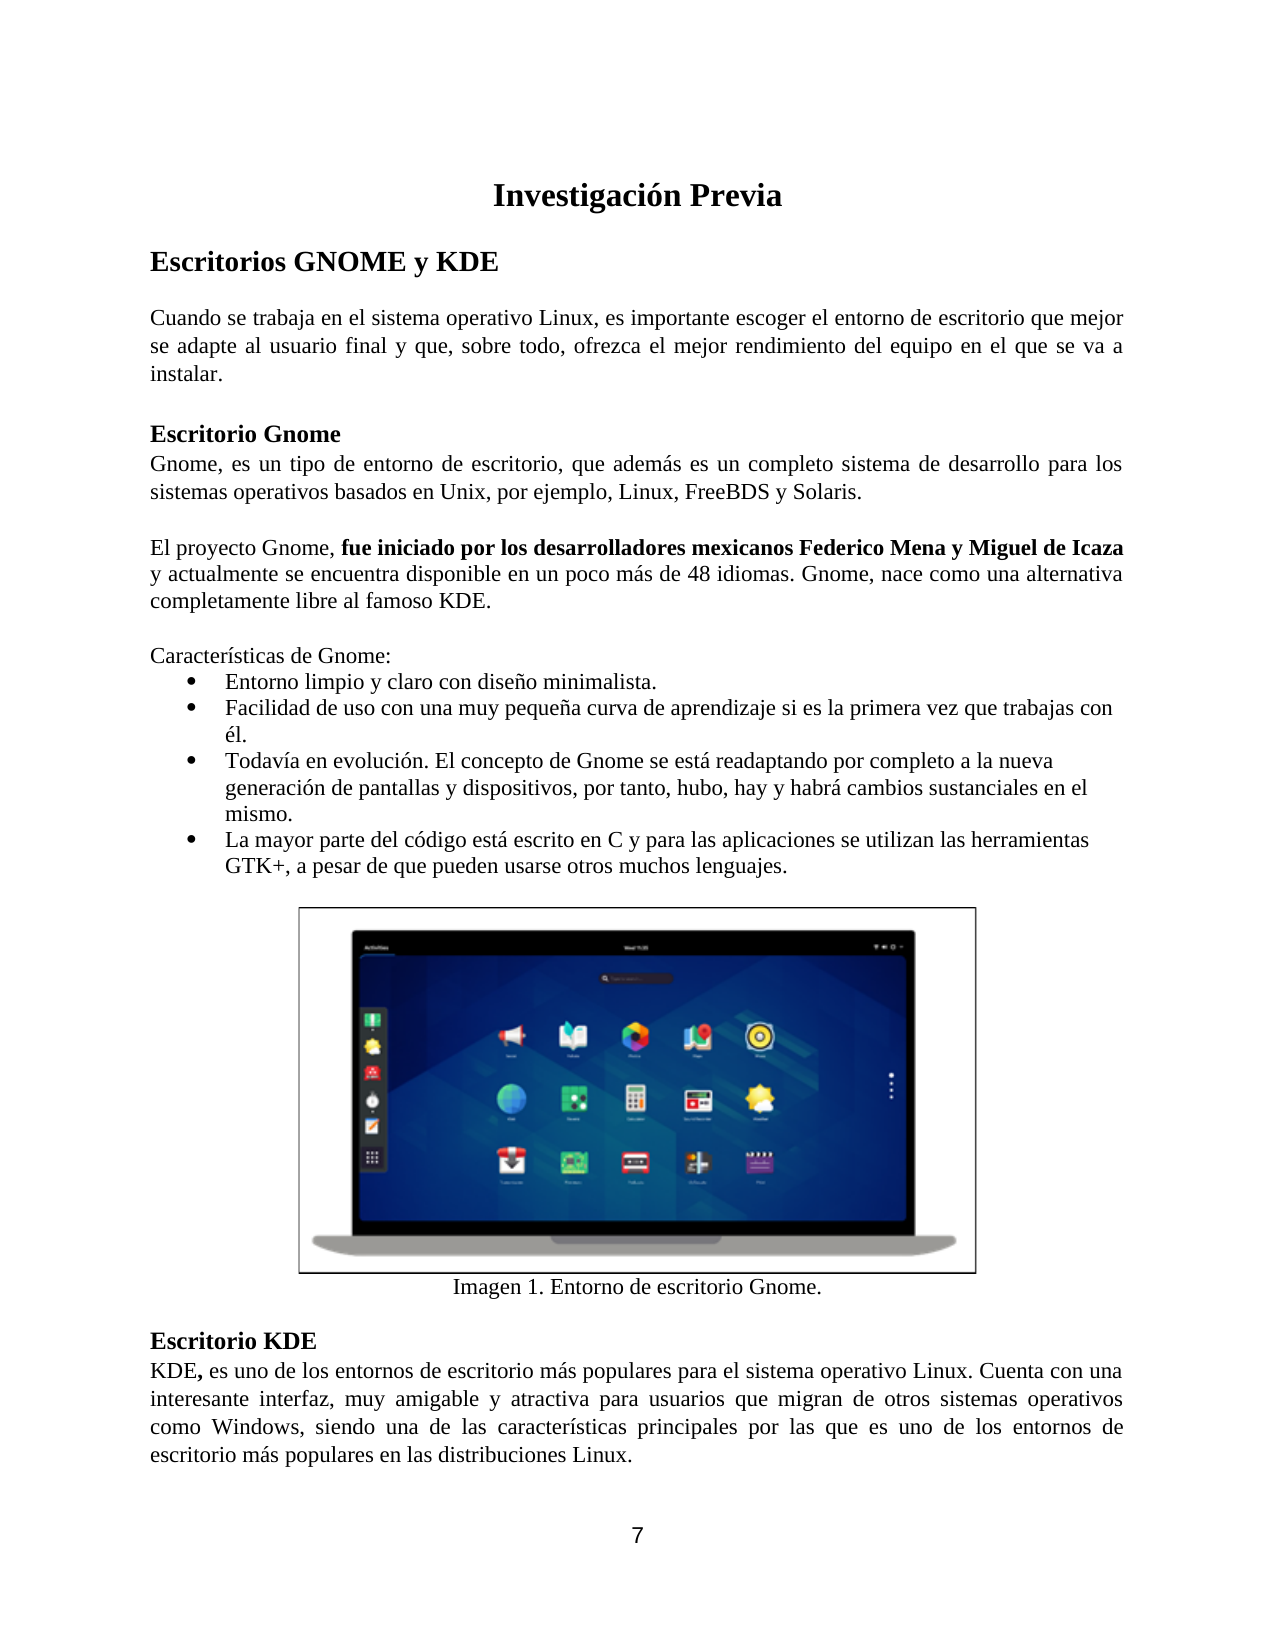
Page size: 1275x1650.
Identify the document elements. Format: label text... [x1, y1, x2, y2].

text Escritorio KDE [150, 1326, 1125, 1355]
text Escritorio Gnome [150, 419, 1125, 448]
text Imagen 1. Entorno de escritorio Gnome. [150, 1273, 1125, 1300]
text Cuando se trabaja en el sistema operativo Linux, es importante escoger el entorno de escritorio que mejor se adapte al usuario final y que, sobre todo, ofrezca el mejor rendimiento del equipo en el que se va a instalar. [150, 304, 1125, 386]
subtitle Escritorios GNOME y KDE [150, 244, 1125, 277]
text KDE, es uno de los entornos de escritorio más populares para el sistema operativo Linux. Cuenta con una interesante interfaz, muy amigable y atractiva para usuarios que migran de otros sistemas operativos como Windows, siendo una de las características principales por las que es uno de los entornos de escritorio más populares en las distribuciones Linux. [150, 1357, 1125, 1467]
list Entorno limpio y claro con diseño minimalista. [187, 668, 1125, 694]
picture [298, 907, 977, 1274]
list Facilidad de uso con una muy pequeña curva de aprendizaje si es la primera vez que trabajas con él. [187, 694, 1125, 747]
list Todavía en evolución. El concepto de Gnome se está readaptando por completo a la nueva generación de pantallas y dispositivos, por tanto, hubo, hay y habrá cambios sustanciales en el mismo. [187, 747, 1125, 826]
subtitle Investigación Previa [150, 175, 1125, 213]
text Características de Gnome: [150, 642, 1125, 668]
list La mayor parte del código está escrito en C y para las aplicaciones se utilizan las herramientas GTK+, a pesar de que pueden usarse otros muchos lenguajes. [187, 826, 1125, 879]
text El proyecto Gnome, fue iniciado por los desarrolladores mexicanos Federico Mena y Miguel de Icaza y actualmente se encuentra disponible en un poco más de 48 idiomas. Gnome, nace como una alternativa completamente libre al famoso KDE. [150, 534, 1125, 613]
text Gnome, es un tipo de entorno de escritorio, que además es un completo sistema de desarrollo para los sistemas operativos basados en Unix, por ejemplo, Linux, FreeBDS y Solaris. [150, 449, 1125, 504]
